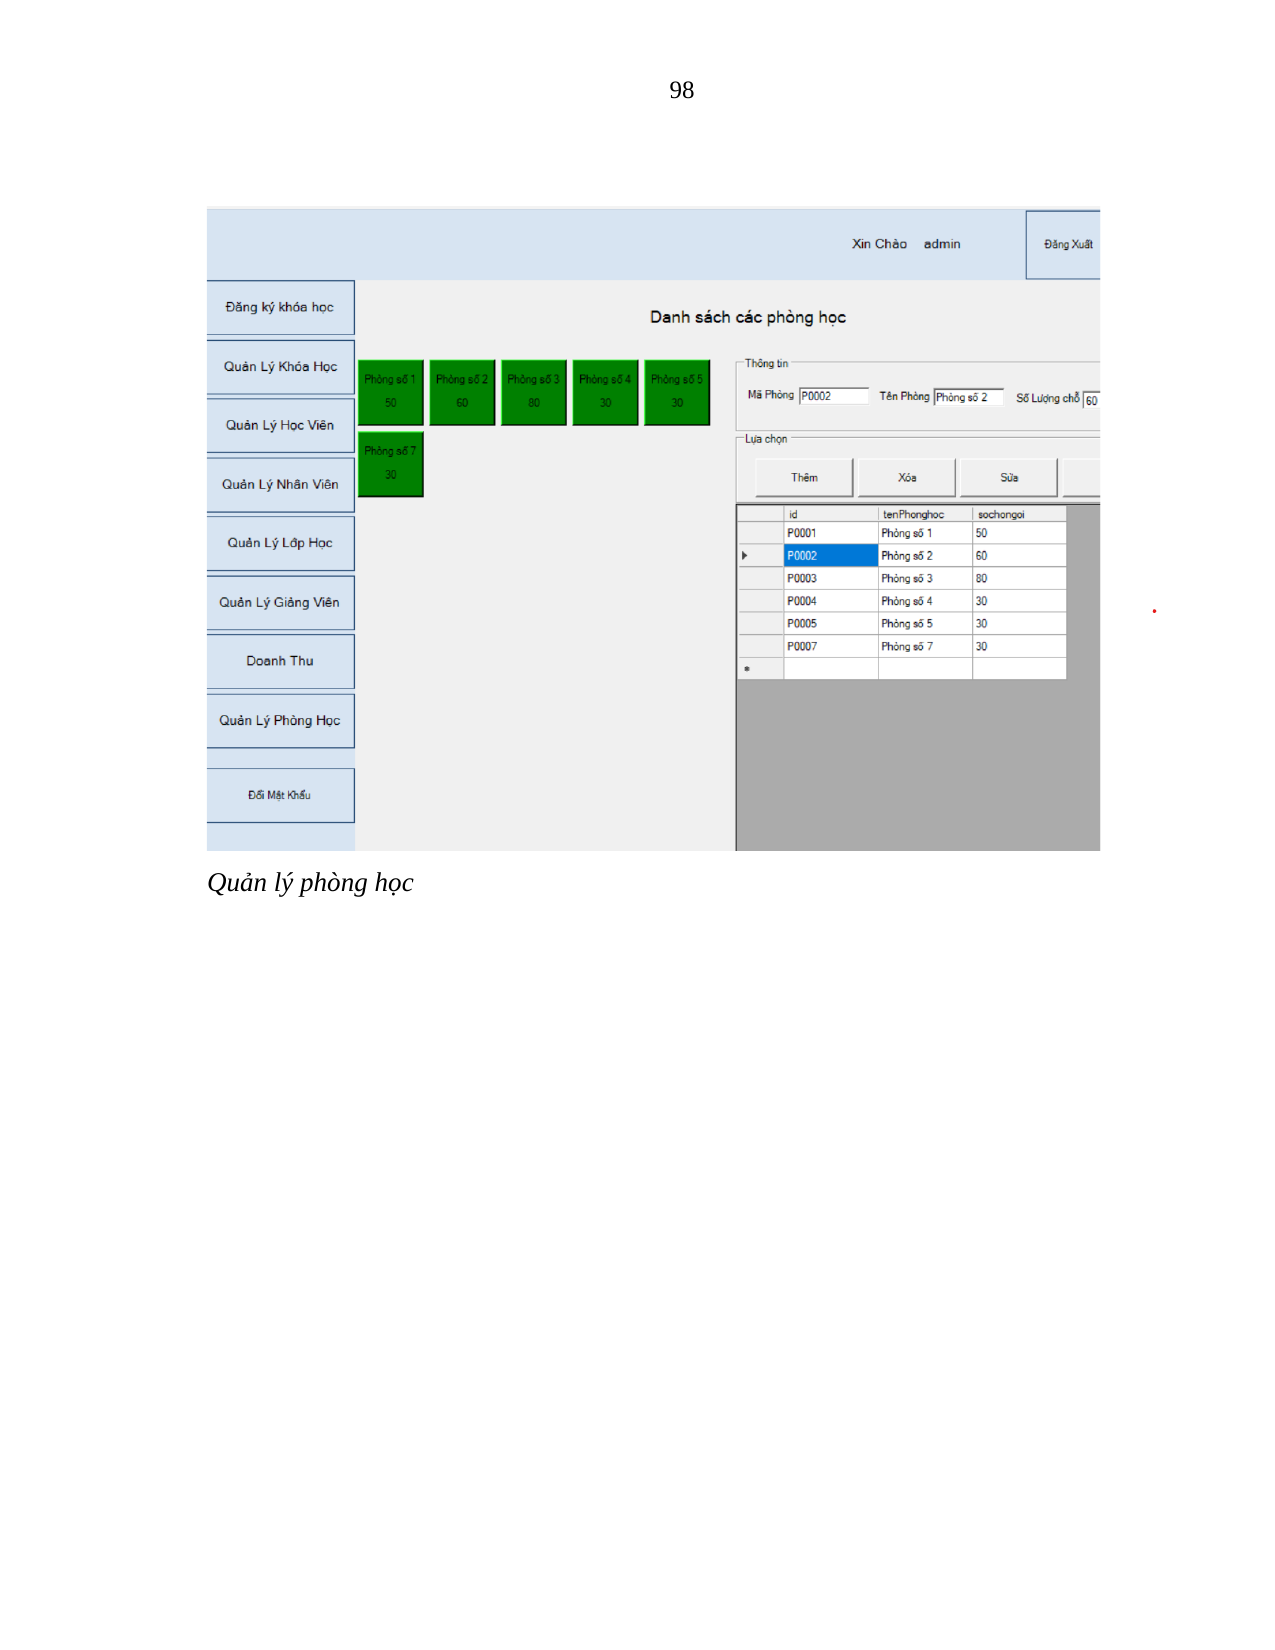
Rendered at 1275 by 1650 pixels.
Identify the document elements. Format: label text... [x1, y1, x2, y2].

picture [206, 206, 1157, 851]
text Quản lý phòng học [207, 866, 1157, 897]
